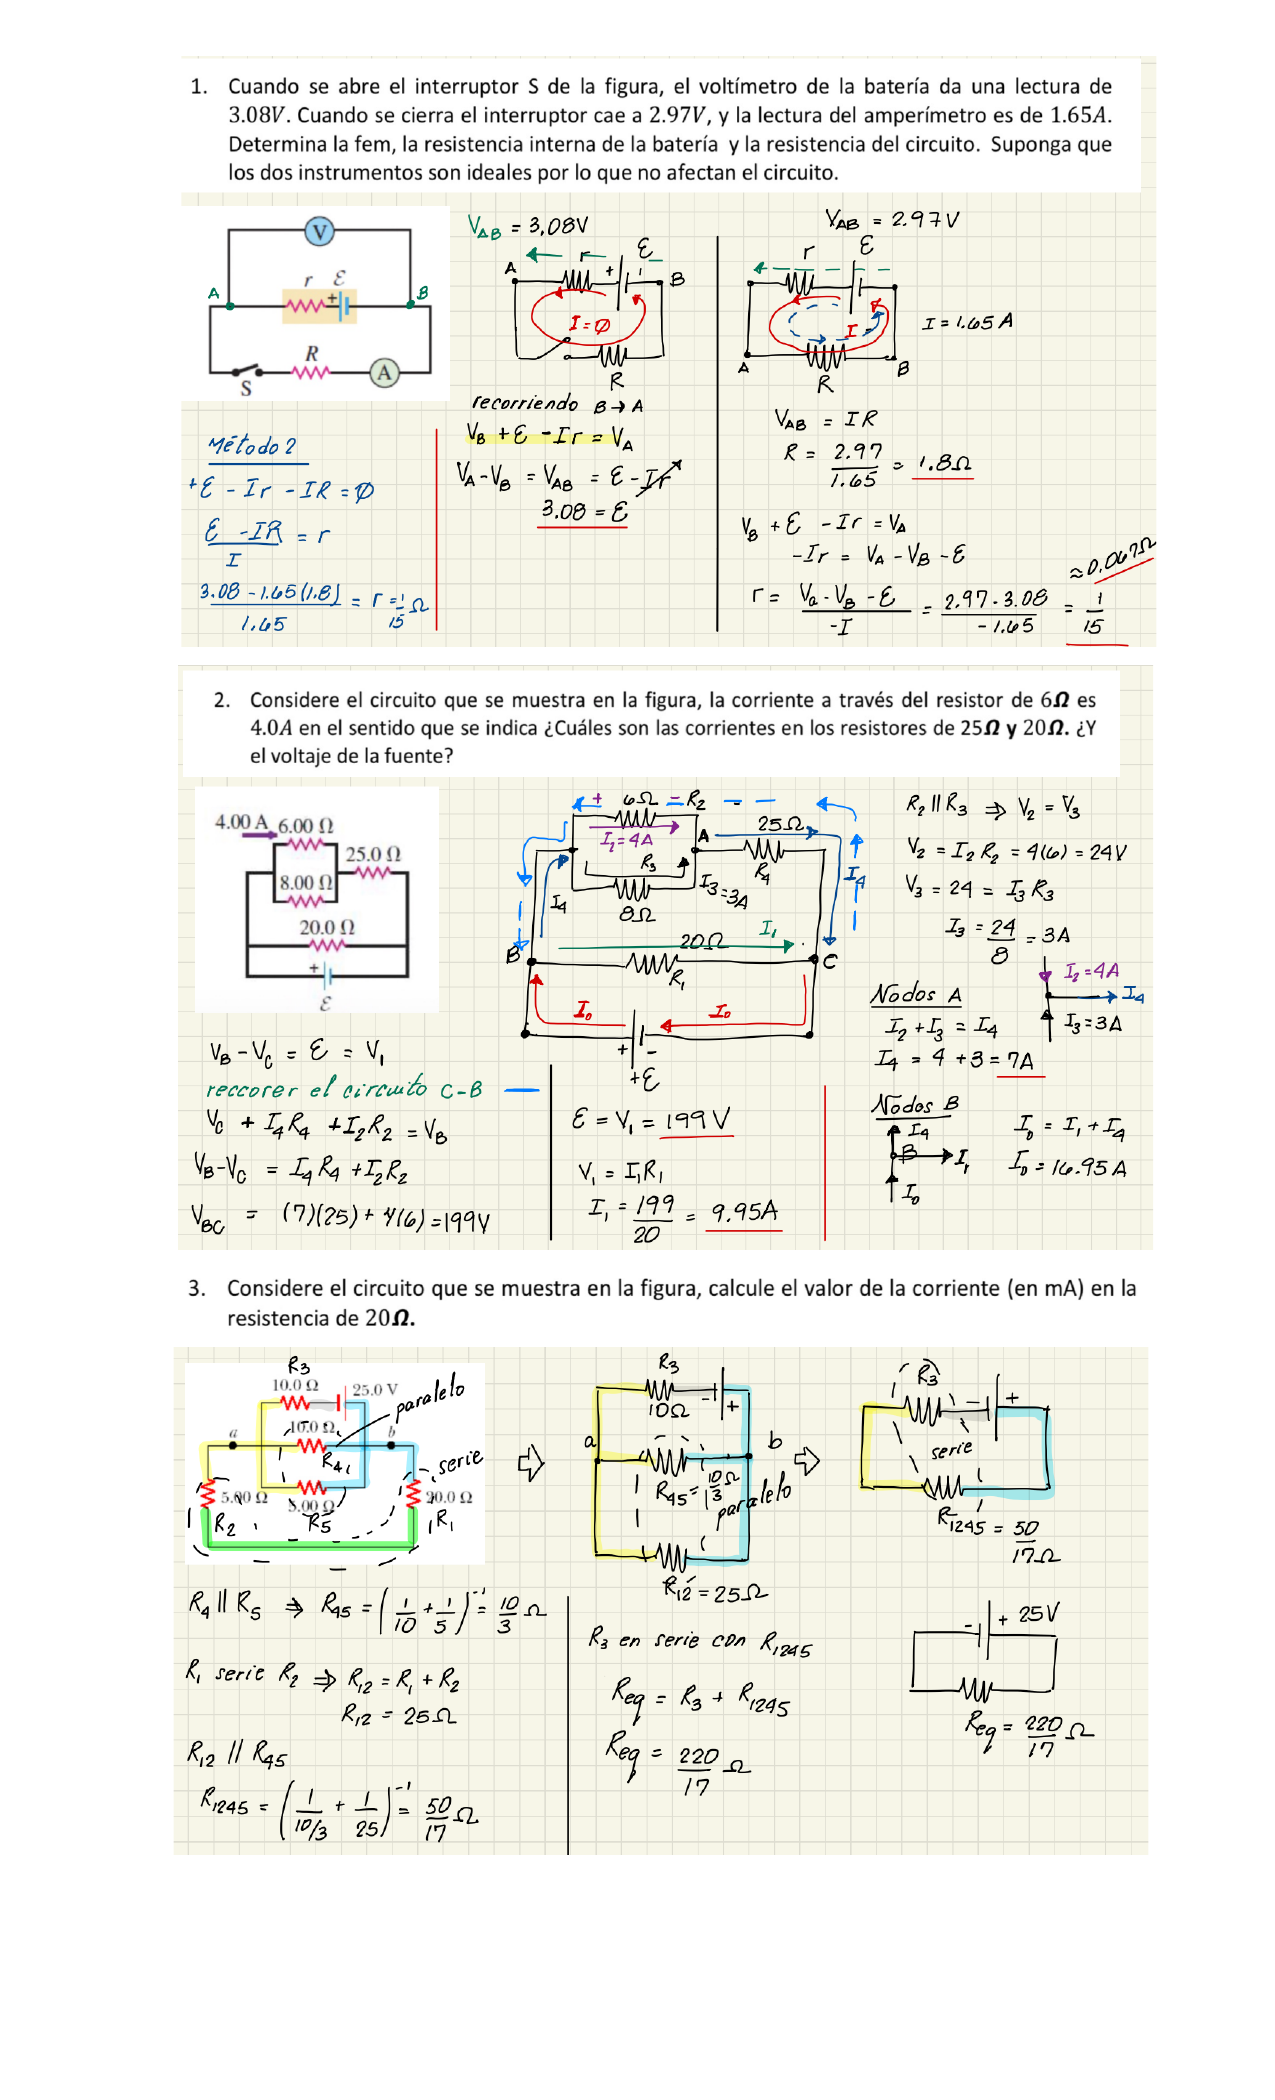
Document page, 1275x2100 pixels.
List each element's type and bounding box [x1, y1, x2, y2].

picture [178, 665, 1154, 1250]
picture [181, 56, 1157, 647]
picture [173, 1255, 1149, 1855]
